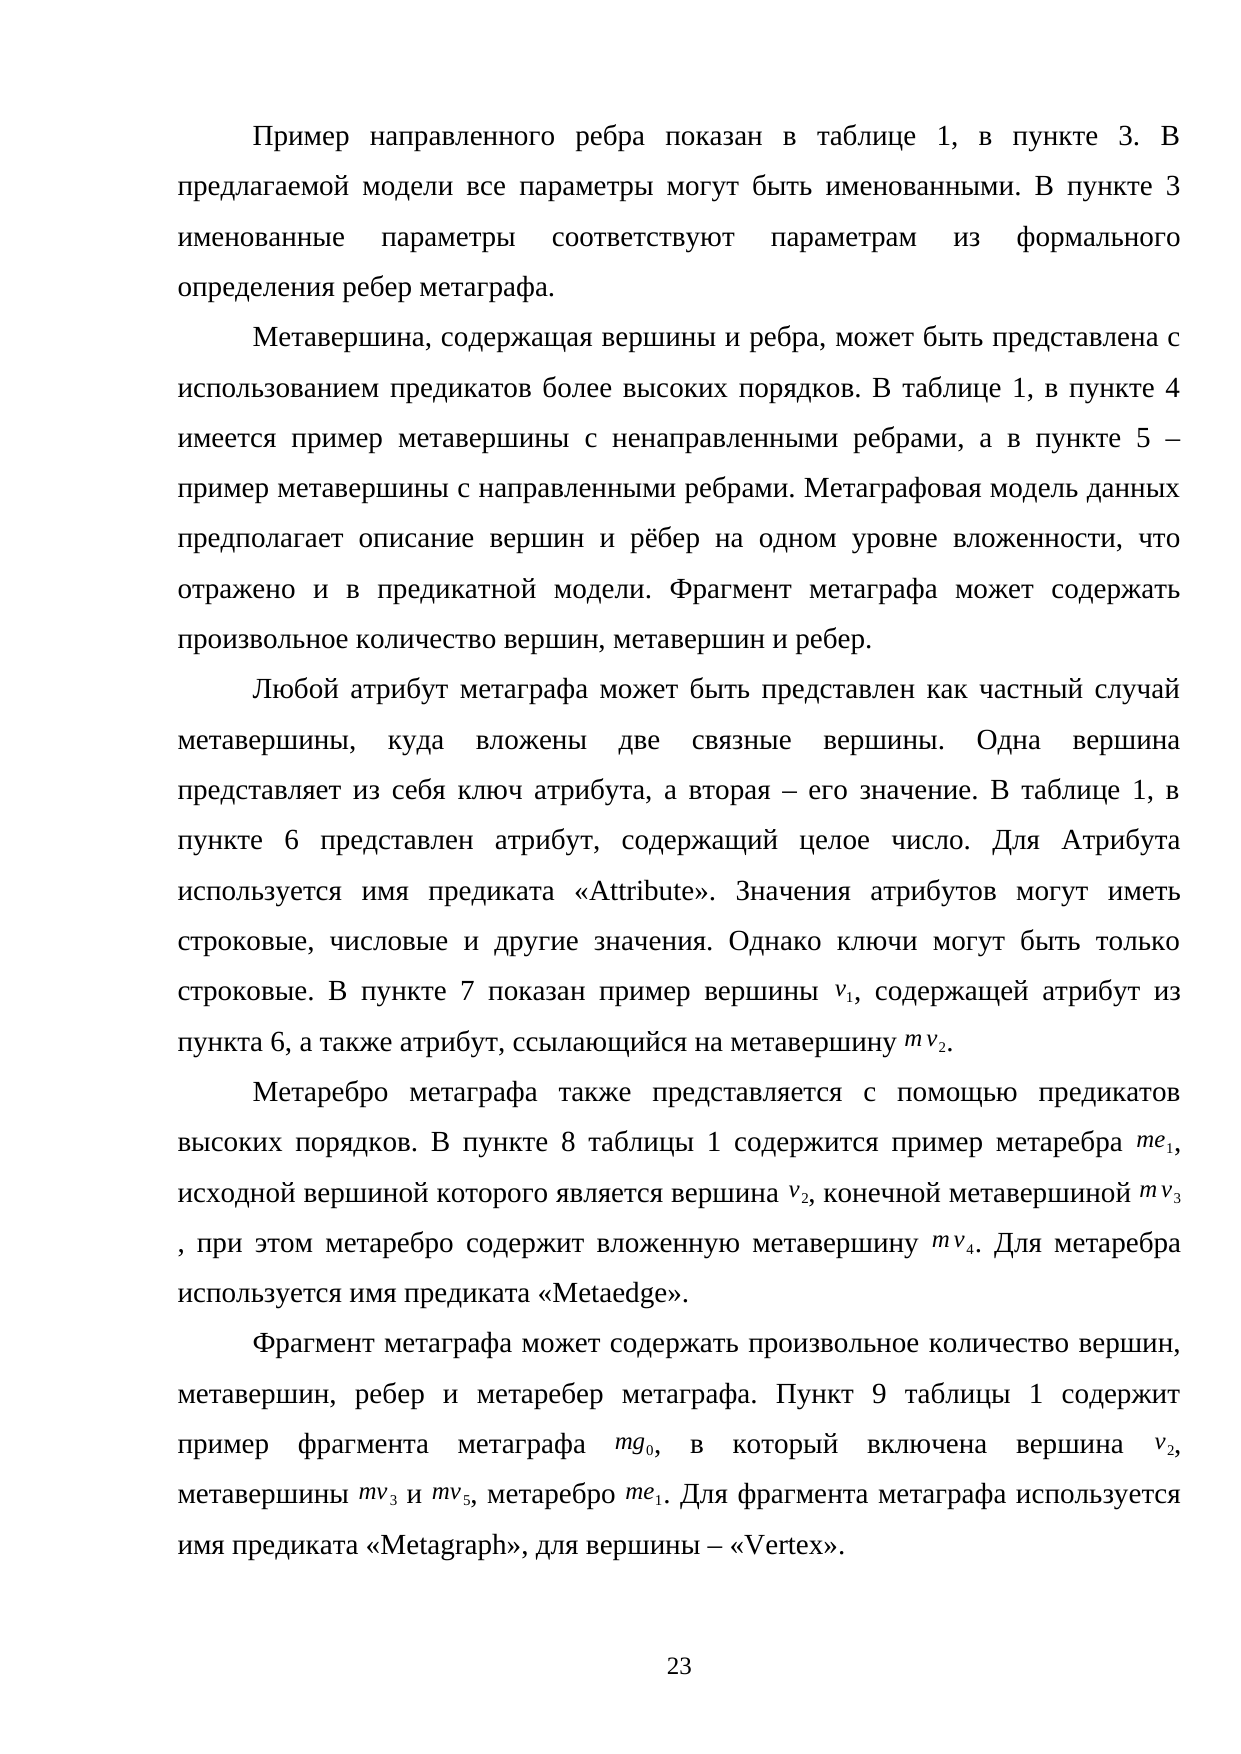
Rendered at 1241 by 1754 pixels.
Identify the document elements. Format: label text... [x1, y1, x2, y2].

text Любой атрибут метаграфа может быть представлен как частный случай метавершины, куда вложены две связные вершины. Одна вершина представляет из себя ключ атрибута, а вторая – его значение. В таблице 1, в пункте 6 представлен атрибут, содержащий целое число. Для Атрибута используется имя предиката «Attribute». Значения атрибутов могут иметь строковые, числовые и другие значения. Однако ключи могут быть только строковые. В пункте 7 показан пример вершины , содержащей атрибут из пункта 6, а также атрибут, ссылающийся на метавершину . [177, 672, 1181, 1057]
text Метавершина, содержащая вершины и ребра, может быть представлена с использованием предикатов более высоких порядков. В таблице 1, в пункте 4 имеется пример метавершины с ненаправленными ребрами, а в пункте 5 – пример метавершины с направленными ребрами. Метаграфовая модель данных предполагает описание вершин и рёбер на одном уровне вложенности, что отражено и в предикатной модели. Фрагмент метаграфа может содержать произвольное количество вершин, метавершин и ребер. [177, 319, 1181, 655]
text Фрагмент метаграфа может содержать произвольное количество вершин, метавершин, ребер и метаребер метаграфа. Пункт 9 таблицы 1 содержит пример фрагмента метаграфа , в который включена вершина , метавершины и , метаребро . Для фрагмента метаграфа используется имя предиката «Metagraph», для вершины – «Vertex». [177, 1326, 1181, 1560]
text Пример направленного ребра показан в таблице 1, в пункте 3. В предлагаемой модели все параметры могут быть именованными. В пункте 3 именованные параметры соответствуют параметрам из формального определения ребер метаграфа. [177, 118, 1181, 303]
text Метаребро метаграфа также представляется с помощью предикатов высоких порядков. В пункте 8 таблицы 1 содержится пример метаребра , исходной вершиной которого является вершина , конечной метавершиной , при этом метаребро содержит вложенную метавершину . Для метаребра используется имя предиката «Metaedge». [177, 1074, 1181, 1309]
